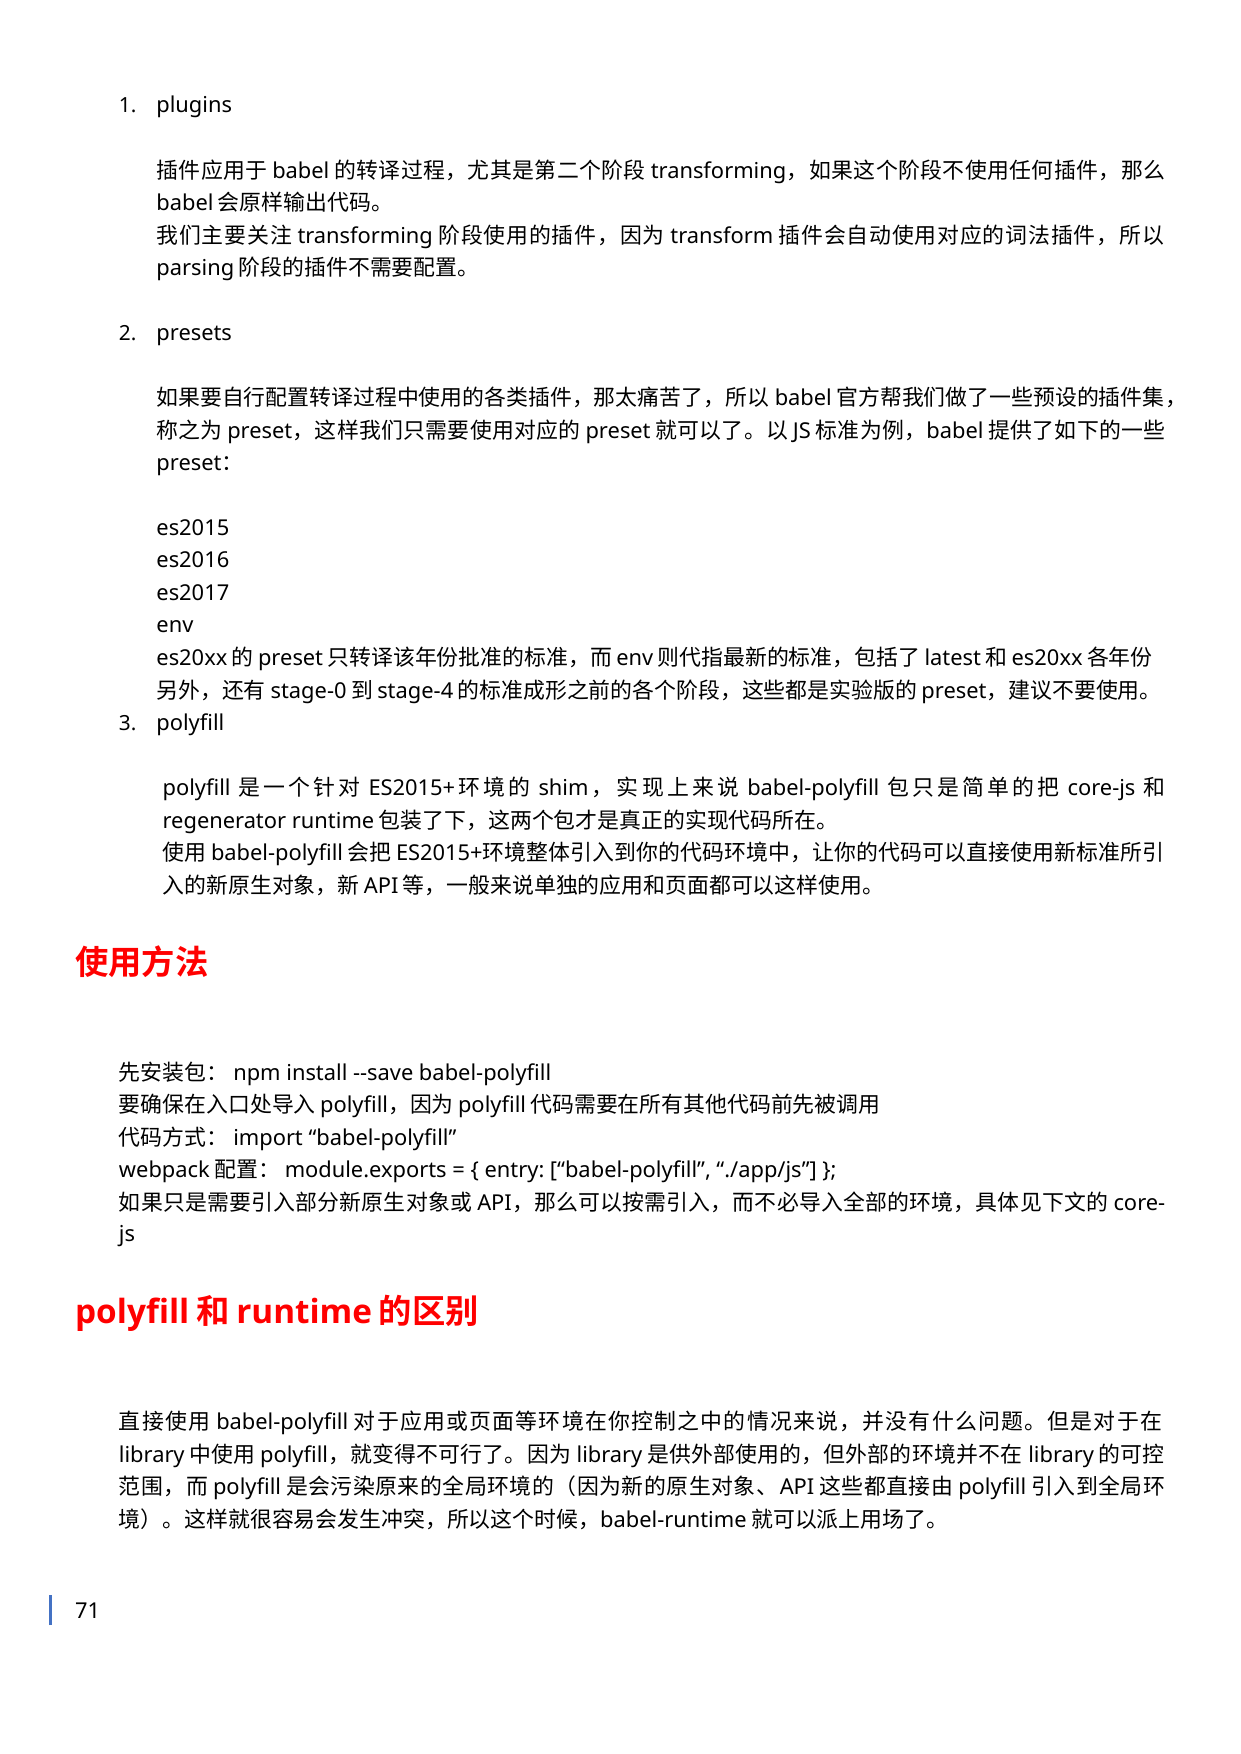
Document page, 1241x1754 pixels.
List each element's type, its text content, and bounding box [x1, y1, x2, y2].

text es2016 [156, 543, 1165, 575]
subtitle polyfill和runtime的区别 [75, 1276, 1165, 1341]
text polyfill是一个针对ES2015+环境的shim，实现上来说babel-polyfill包只是简单的把core-js和regenerator runtime包装了下，这两个包才是真正的实现代码所在。 [162, 770, 1165, 835]
text env [156, 608, 1165, 640]
list plugins [119, 88, 1165, 120]
text 另外，还有 stage-0到stage-4的标准成形之前的各个阶段，这些都是实验版的preset，建议不要使用。 [156, 673, 1165, 705]
text webpack配置： module.exports = { entry: [“babel-polyfill”, “./app/js”] }; [119, 1152, 1165, 1184]
list presets [119, 315, 1165, 348]
text 使用babel-polyfill会把ES2015+环境整体引入到你的代码环境中，让你的代码可以直接使用新标准所引入的新原生对象，新API等，一般来说单独的应用和页面都可以这样使用。 [162, 835, 1165, 900]
text 如果要自行配置转译过程中使用的各类插件，那太痛苦了，所以babel官方帮我们做了一些预设的插件集，称之为preset，这样我们只需要使用对应的preset就可以了。以JS标准为例，babel提供了如下的一些preset： [156, 380, 1165, 478]
text 我们主要关注transforming阶段使用的插件，因为transform插件会自动使用对应的词法插件，所以parsing阶段的插件不需要配置。 [156, 218, 1165, 283]
text 如果只是需要引入部分新原生对象或API，那么可以按需引入，而不必导入全部的环境，具体见下文的core-js [119, 1184, 1165, 1249]
text 先安装包： npm install --save babel-polyfill [119, 1054, 1165, 1087]
text es2015 [156, 510, 1165, 543]
subtitle 使用方法 [75, 927, 1165, 992]
text es20xx的preset只转译该年份批准的标准，而env则代指最新的标准，包括了latest和es20xx各年份 [156, 640, 1165, 673]
text es2017 [156, 575, 1165, 608]
text 插件应用于babel的转译过程，尤其是第二个阶段transforming，如果这个阶段不使用任何插件，那么babel会原样输出代码。 [156, 153, 1165, 218]
text 直接使用babel-polyfill对于应用或页面等环境在你控制之中的情况来说，并没有什么问题。但是对于在library中使用polyfill，就变得不可行了。因为library是供外部使用的，但外部的环境并不在library的可控范围，而polyfill是会污染原来的全局环境的（因为新的原生对象、API这些都直接由polyfill引入到全局环境）。这样就很容易会发生冲突，所以这个时候，babel-runtime就可以派上用场了。 [119, 1404, 1165, 1534]
text 代码方式： import “babel-polyfill” [119, 1119, 1165, 1152]
text 要确保在入口处导入polyfill，因为polyfill代码需要在所有其他代码前先被调用 [119, 1087, 1165, 1119]
list polyfill [119, 705, 1165, 738]
